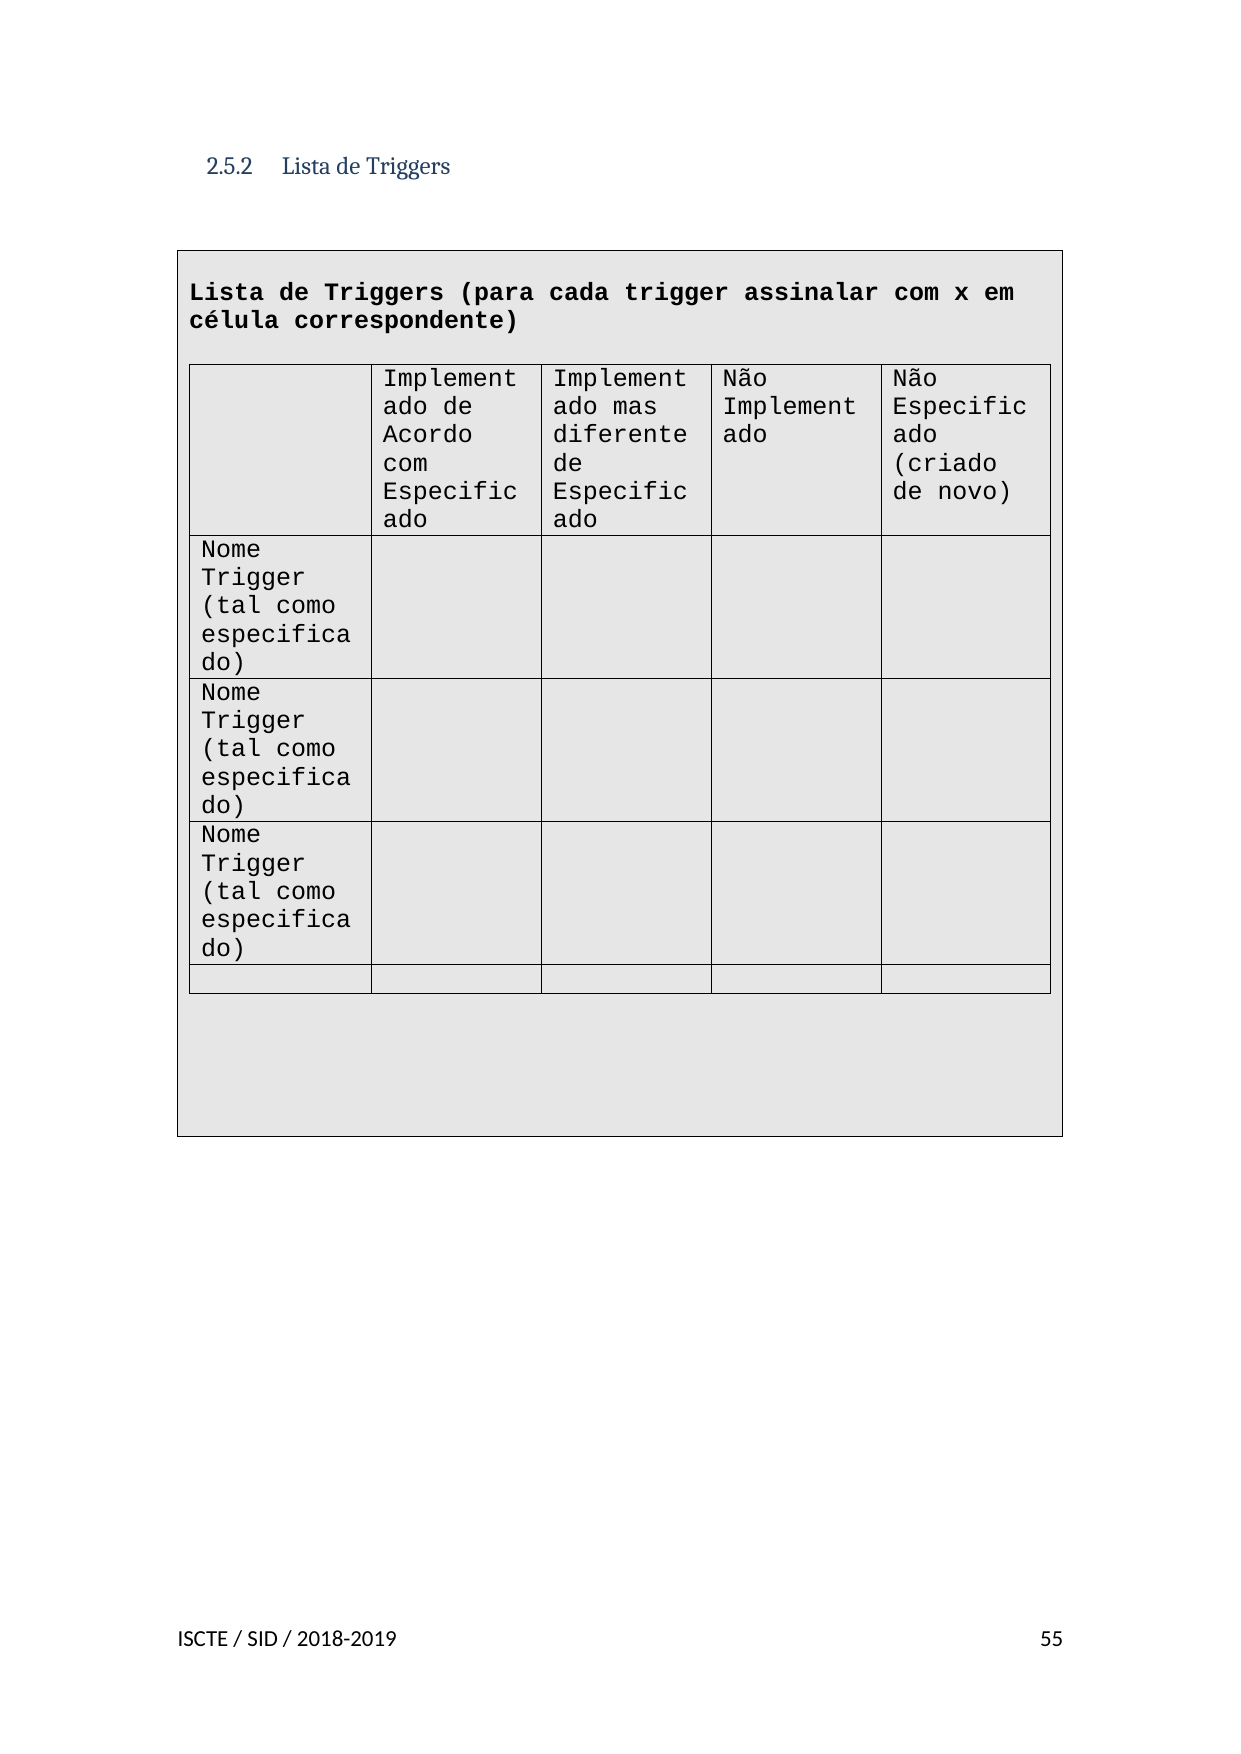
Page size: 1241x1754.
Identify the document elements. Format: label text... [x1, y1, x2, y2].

table_header Lista de Triggers (para cada trigger assinalar com x em célula correspondente) [178, 251, 1062, 1136]
subtitle Lista de Triggers [207, 152, 1063, 181]
